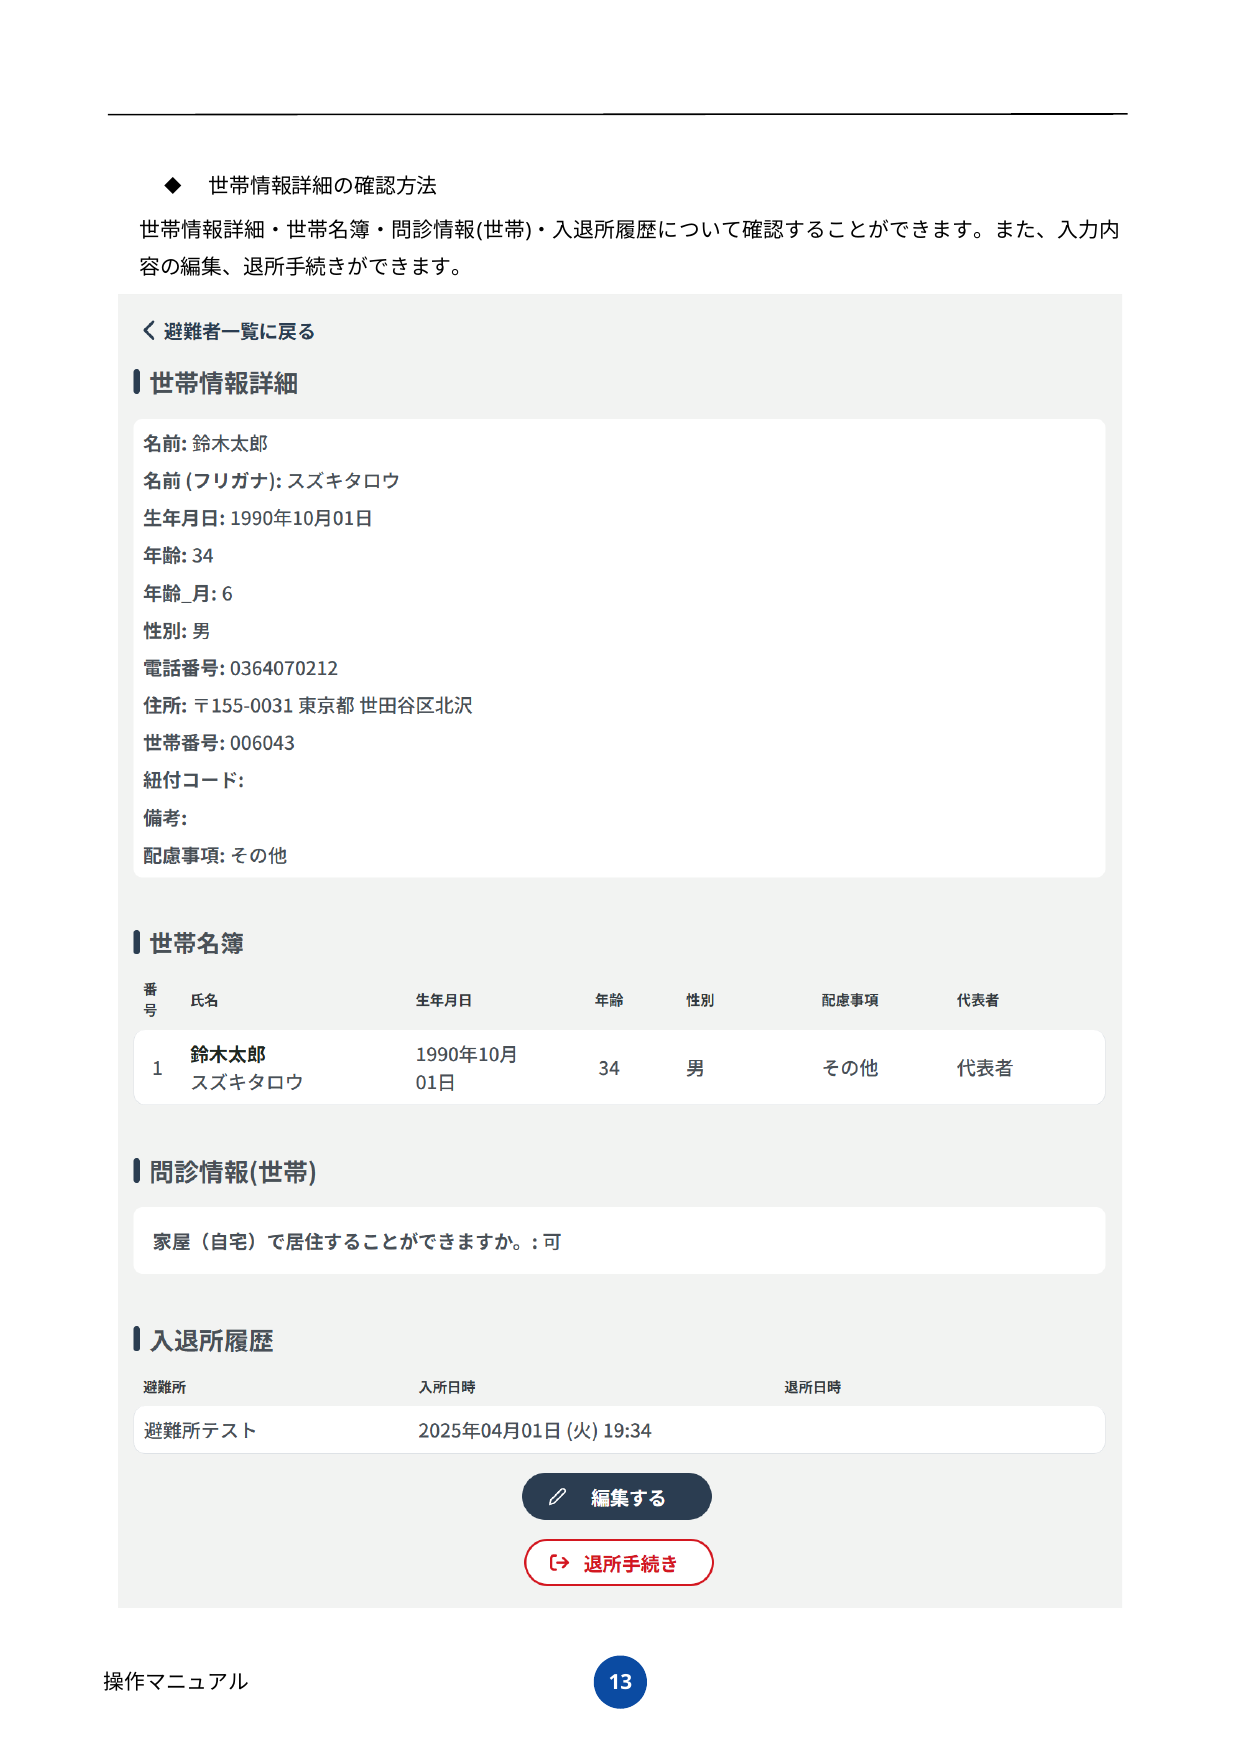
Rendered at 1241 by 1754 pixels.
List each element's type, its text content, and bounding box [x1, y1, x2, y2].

text 世帯情報詳細・世帯名簿・問診情報(世帯)・入退所履歴について確認することができます。また、入力内容の編集、退所手続きができます。 [139, 207, 1122, 282]
list 世帯情報詳細の確認方法 [162, 163, 1122, 201]
picture [118, 294, 1123, 1608]
